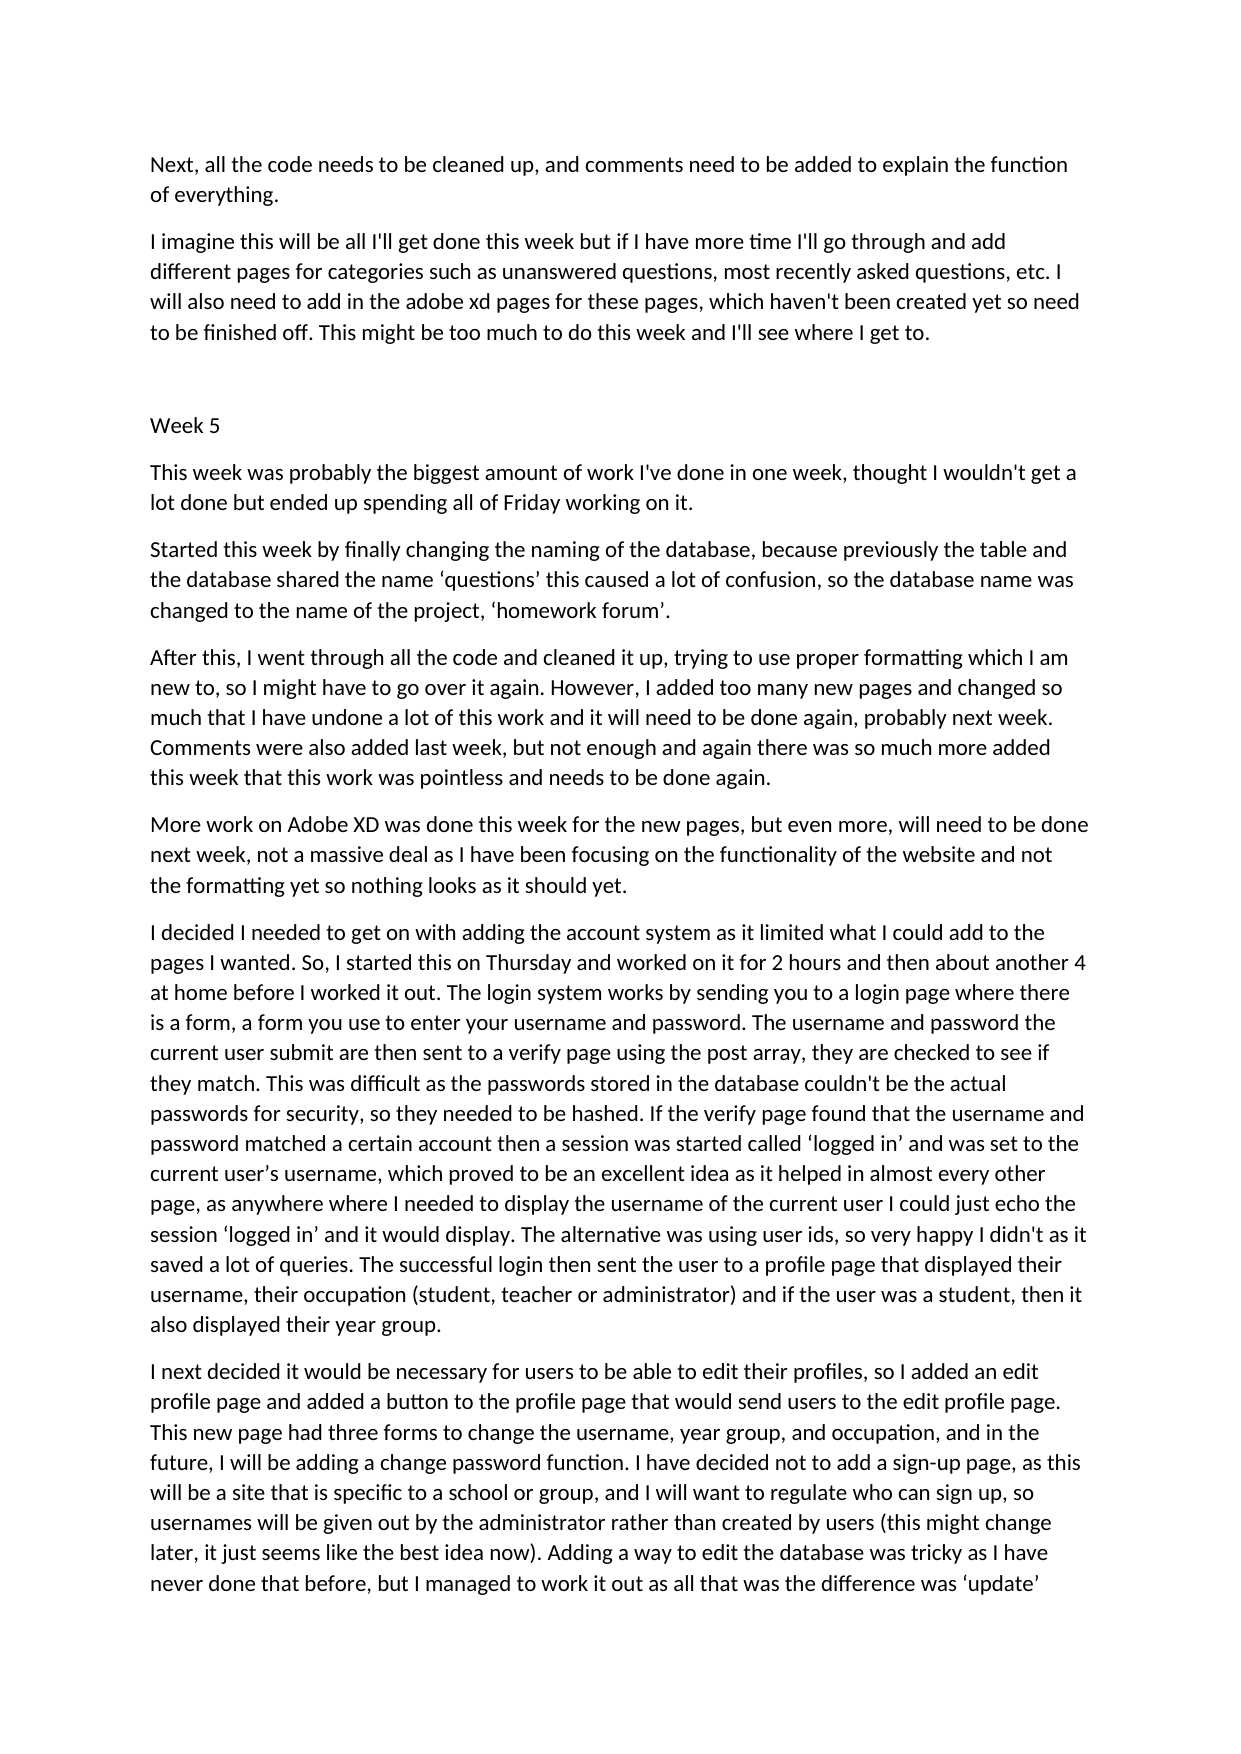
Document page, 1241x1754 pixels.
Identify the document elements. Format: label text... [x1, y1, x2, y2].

text Next, all the code needs to be cleaned up, and comments need to be added to explain the function of everything. [150, 150, 1090, 208]
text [150, 1357, 1090, 1597]
text This week was probably the biggest amount of work I've done in one week, thought I wouldn't get a lot done but ended up spending all of Friday working on it. [150, 458, 1090, 517]
text After this, I went through all the code and cleaned it up, trying to use proper formatting which I am new to, so I might have to go over it again. However, I added too many new pages and changed so much that I have undone a lot of this work and it will need to be done again, probably next week. Comments were also added last week, but not enough and again there was so much more added this week that this work was pointless and needs to be done again. [150, 643, 1090, 792]
text I decided I needed to get on with adding the account system as it limited what I could add to the pages I wanted. So, I started this on Thursday and worked on it for 2 hours and then about another 4 at home before I worked it out. The login system works by sending you to a login page where there is a form, a form you use to enter your username and password. The username and password the current user submit are then sent to a verify page using the post array, they are checked to see if they match. This was difficult as the passwords stored in the database couldn't be the actual passwords for security, so they needed to be hashed. If the verify page found that the username and password matched a certain account then a session was started called ‘logged in’ and was set to the current user’s username, which proved to be an excellent idea as it helped in almost every other page, as anywhere where I needed to display the username of the current user I could just echo the session ‘logged in’ and it would display. The alternative was using user ids, so very happy I didn't as it saved a lot of queries. The successful login then sent the user to a profile page that displayed their username, their occupation (student, teacher or administrator) and if the user was a student, then it also displayed their year group. [150, 918, 1090, 1338]
text More work on Adobe XD was done this week for the new pages, but even more, will need to be done next week, not a massive deal as I have been focusing on the functionality of the website and not the formatting yet so nothing looks as it should yet. [150, 810, 1090, 899]
text I imagine this will be all I'll get done this week but if I have more time I'll go through and add different pages for categories such as unanswered questions, most recently asked questions, etc. I will also need to add in the adobe xd pages for these pages, which haven't been created yet so need to be finished off. This might be too much to do this week and I'll see where I get to. [150, 227, 1090, 346]
text Week 5 [150, 411, 1090, 439]
text Started this week by finally changing the naming of the database, because previously the table and the database shared the name ‘questions’ this caused a lot of confusion, so the database name was changed to the name of the project, ‘homework forum’. [150, 535, 1090, 624]
